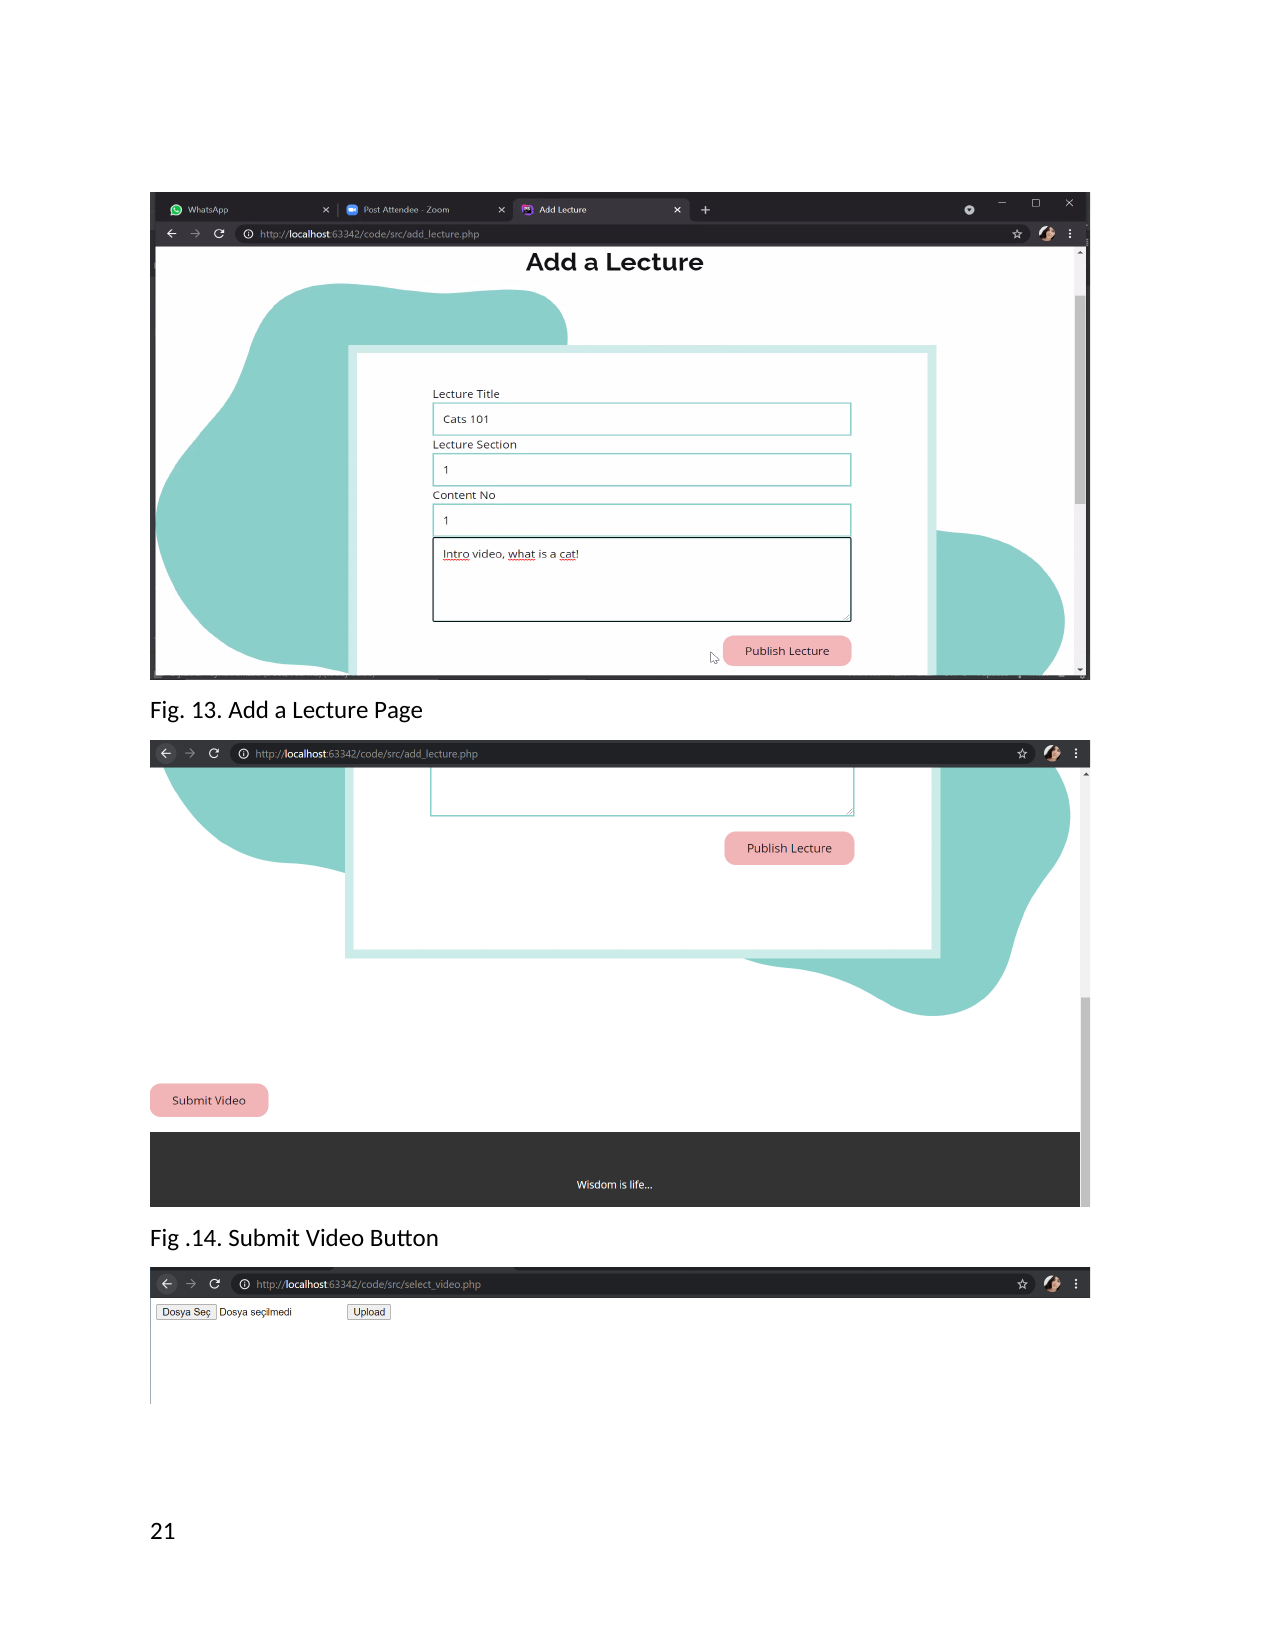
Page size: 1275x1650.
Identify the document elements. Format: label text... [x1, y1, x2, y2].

picture [150, 192, 1091, 680]
picture [150, 740, 1091, 1207]
text Fig. 13. Add a Lecture Page [150, 694, 1125, 725]
picture [150, 1267, 1091, 1404]
text Fig .14. Submit Video Button [150, 1222, 1125, 1252]
